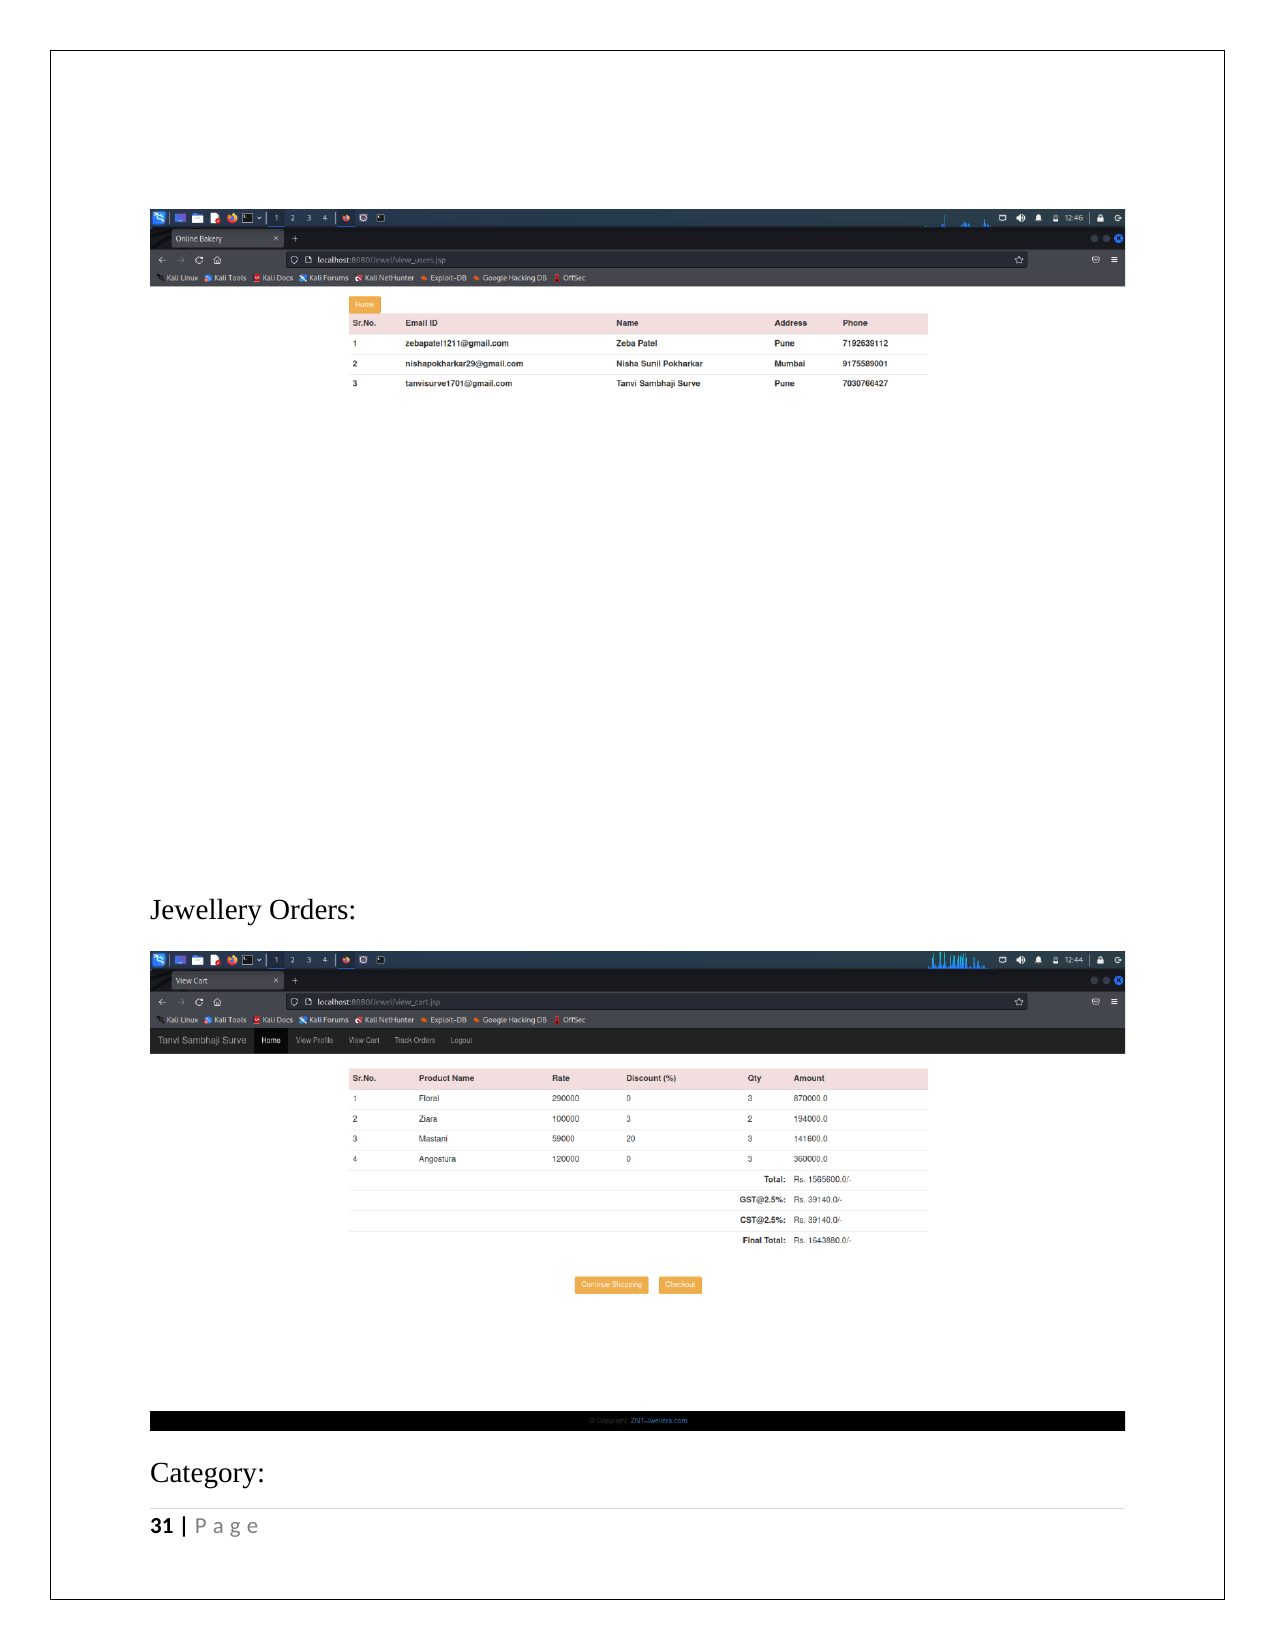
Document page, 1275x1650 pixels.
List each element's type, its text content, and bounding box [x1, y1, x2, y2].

text Jewellery Orders: [150, 892, 1125, 925]
picture [150, 209, 1125, 689]
text Category: [150, 1456, 1125, 1489]
picture [150, 951, 1125, 1431]
